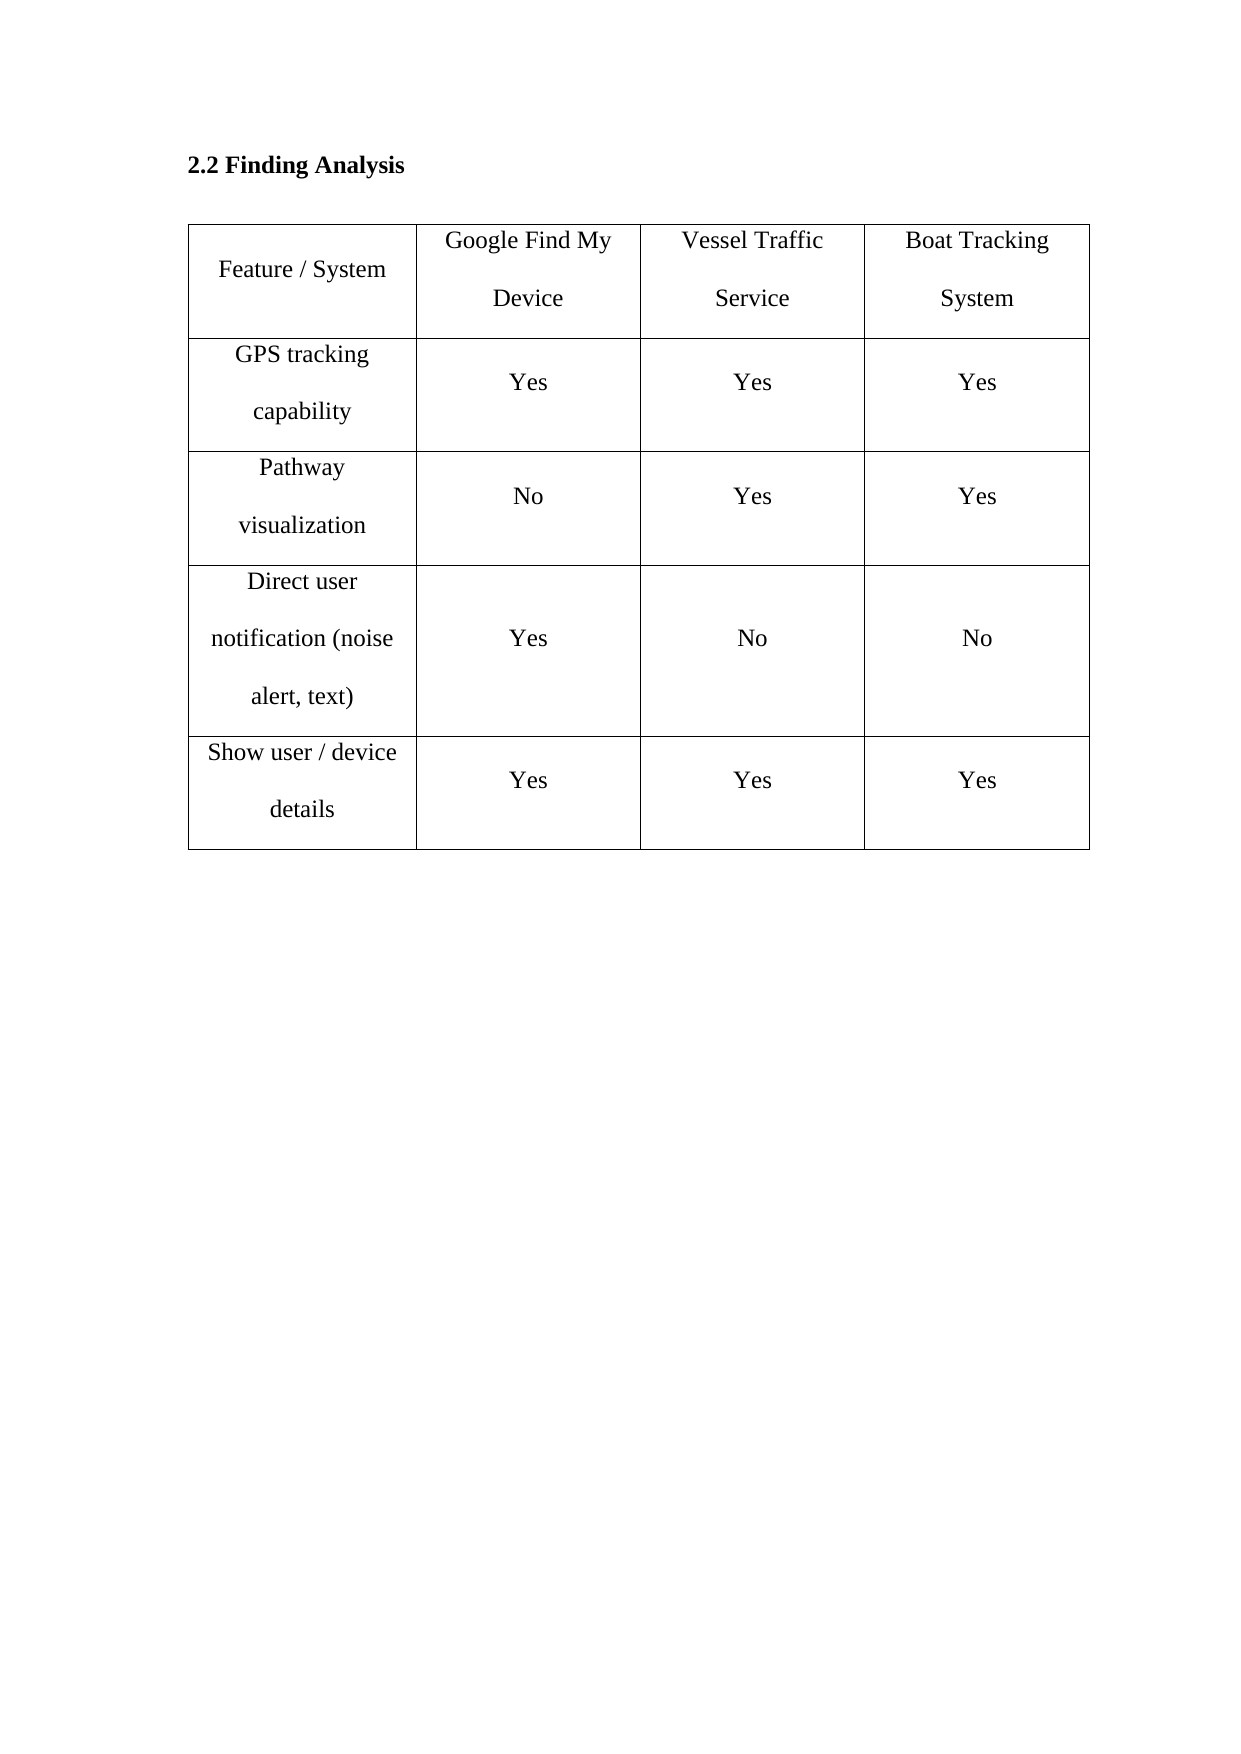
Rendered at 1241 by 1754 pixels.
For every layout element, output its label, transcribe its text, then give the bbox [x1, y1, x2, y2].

table_cell No [641, 566, 864, 736]
table_cell No [417, 452, 640, 565]
table_header Google Find My Device [417, 225, 640, 338]
table_header Vessel Traffic Service [641, 225, 864, 338]
table_cell Pathway visualization [189, 452, 416, 565]
table_cell Yes [641, 737, 864, 849]
table_cell Direct user notification (noise alert, text) [189, 566, 416, 736]
table_cell No [865, 566, 1089, 736]
table_cell Yes [417, 737, 640, 849]
table_cell Yes [641, 339, 864, 451]
table_cell Show user / device details [189, 737, 416, 849]
table_cell Yes [641, 452, 864, 565]
table_cell Yes [865, 452, 1089, 565]
table_cell GPS tracking capability [189, 339, 416, 451]
table_cell Yes [417, 566, 640, 736]
table_header Boat Tracking System [865, 225, 1089, 338]
table_cell Yes [865, 339, 1089, 451]
table_cell Yes [417, 339, 640, 451]
table_cell Yes [865, 737, 1089, 849]
table_header Feature / System [189, 225, 416, 338]
list Finding Analysis [187, 150, 1090, 179]
